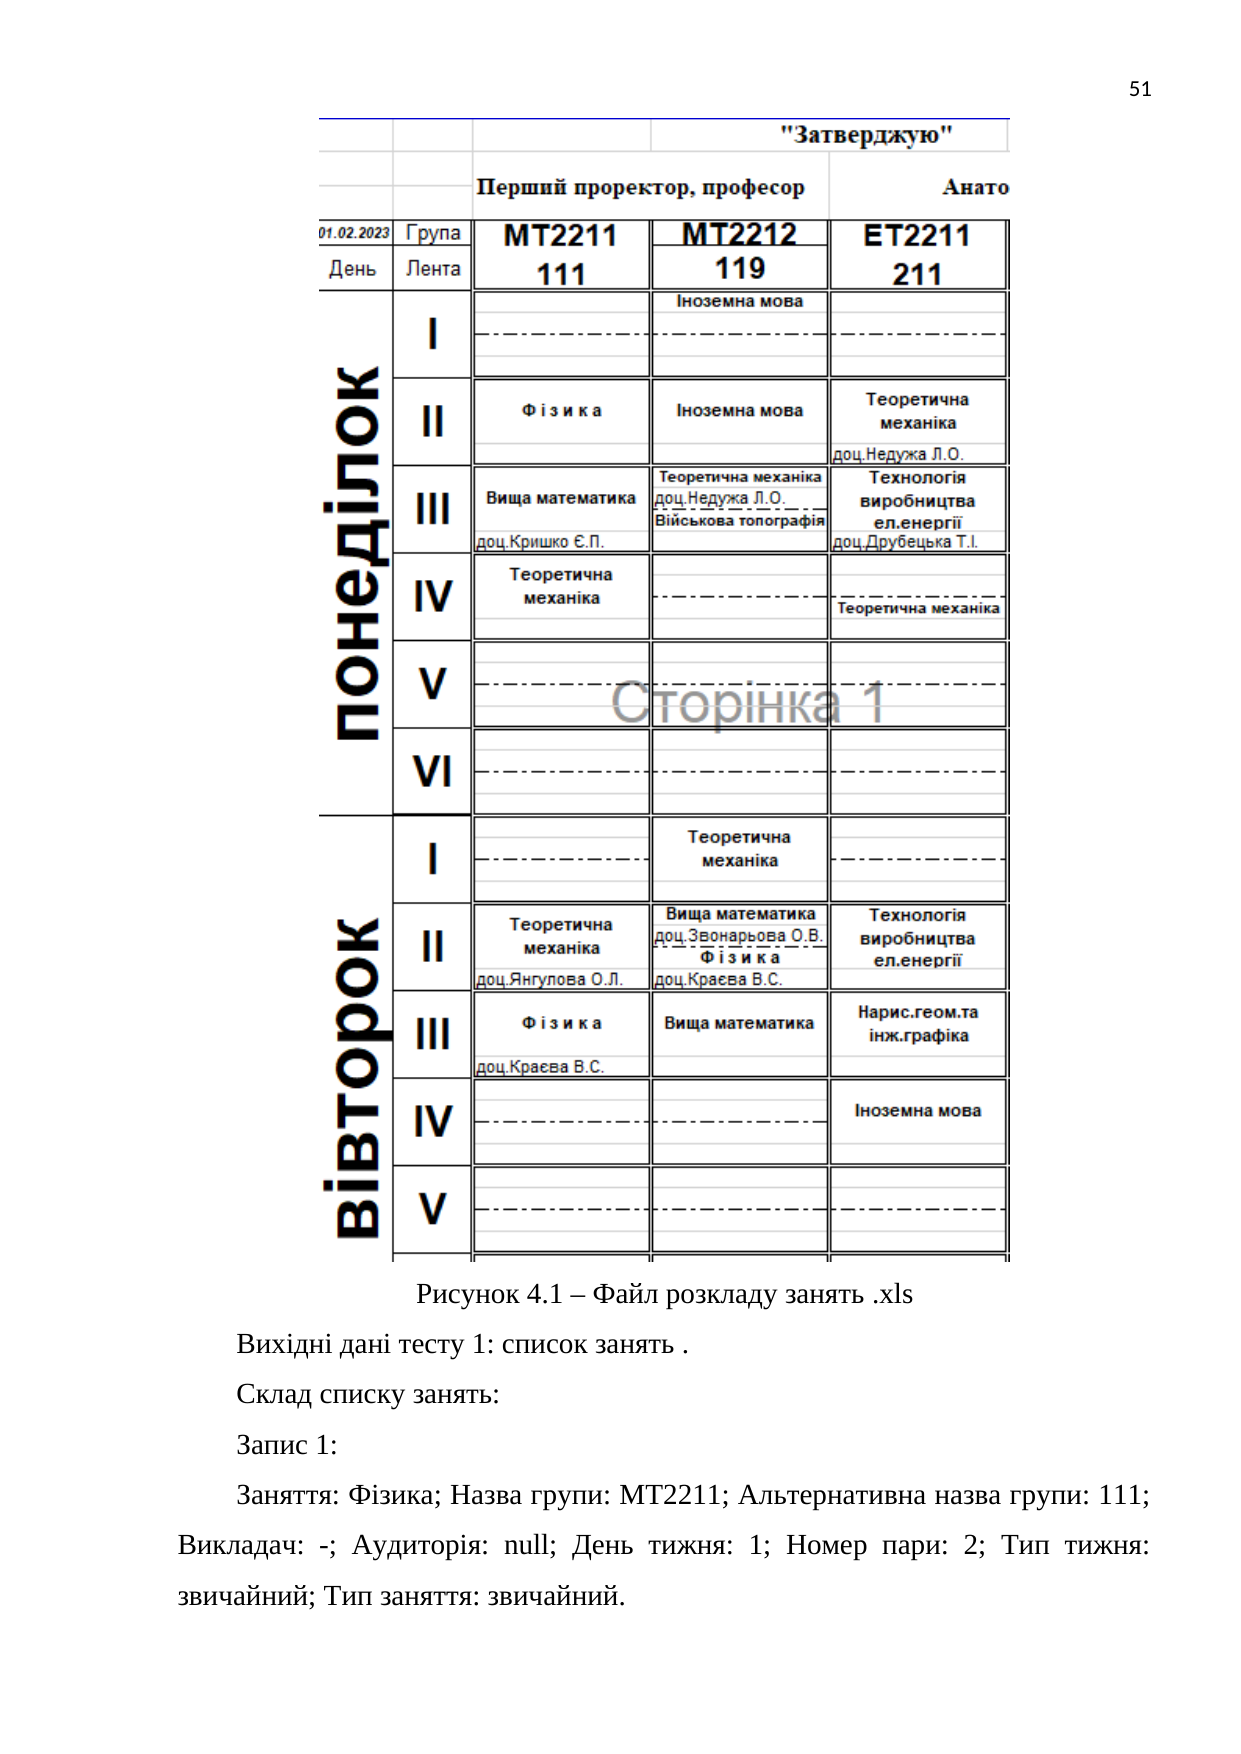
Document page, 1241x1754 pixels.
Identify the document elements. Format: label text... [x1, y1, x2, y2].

list Заняття: Фізика; Назва групи: МТ2211; Альтернативна назва групи: 111; Викладач: -; Аудиторія: null; День тижня: 1; Номер пари: 2; Тип тижня: звичайний; Тип заняття: звичайний. [177, 1477, 1152, 1611]
picture [319, 118, 1010, 1262]
list Рисунок 4.1 – Файл розкладу занять .xls [177, 1276, 1152, 1309]
list Вихідні дані тесту 1: список занять . [177, 1326, 1152, 1360]
list Запис 1: [177, 1427, 1152, 1460]
list Склад списку занять: [177, 1377, 1152, 1410]
